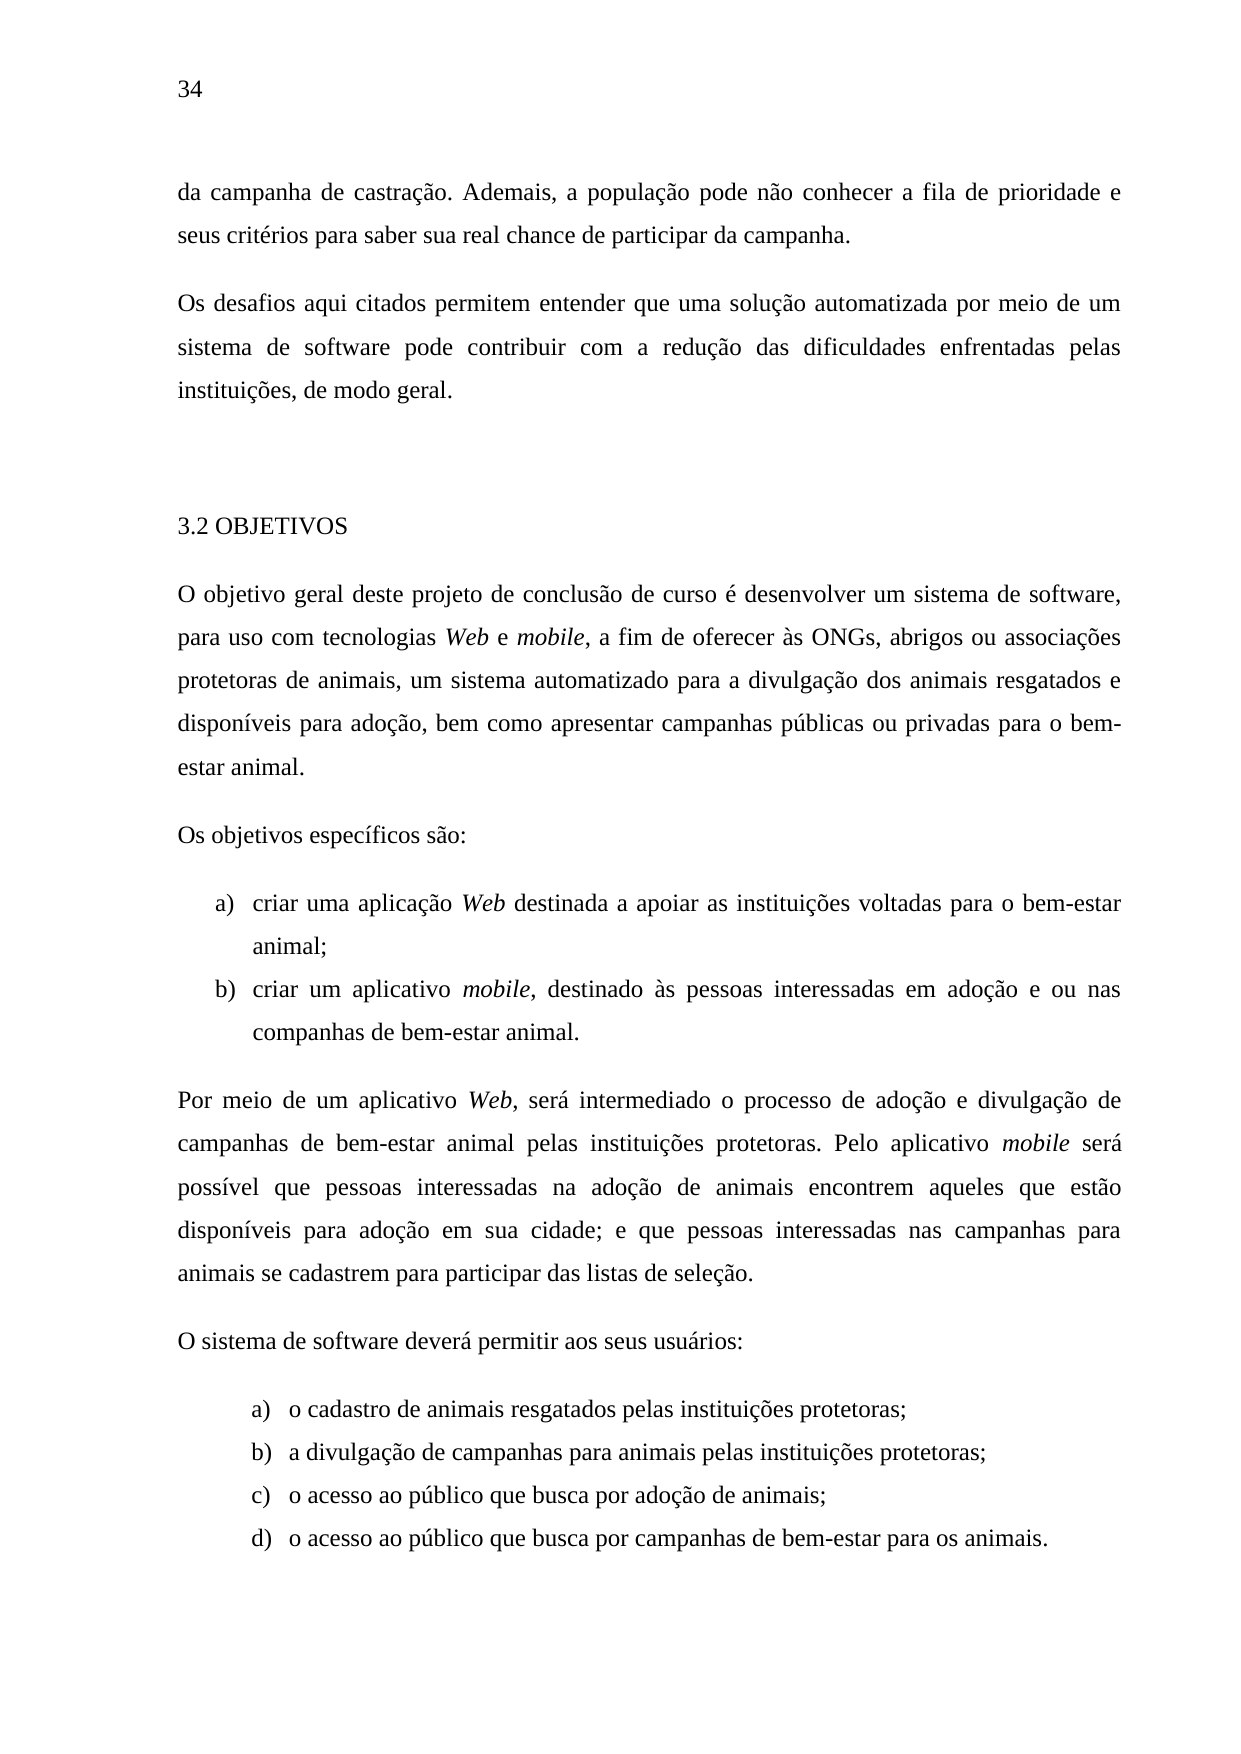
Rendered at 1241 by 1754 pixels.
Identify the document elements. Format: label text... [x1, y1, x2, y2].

list o acesso ao público que busca por adoção de animais; [251, 1480, 1122, 1509]
list criar uma aplicação Web destinada a apoiar as instituições voltadas para o bem-estar animal; [215, 888, 1122, 960]
text O sistema de software deverá permitir aos seus usuários: [177, 1326, 1122, 1355]
text Por meio de um aplicativo Web, será intermediado o processo de adoção e divulgação de campanhas de bem-estar animal pelas instituições protetoras. Pelo aplicativo mobile será possível que pessoas interessadas na adoção de animais encontrem aqueles que estão disponíveis para adoção em sua cidade; e que pessoas interessadas nas campanhas para animais se cadastrem para participar das listas de seleção. [177, 1085, 1122, 1287]
list a divulgação de campanhas para animais pelas instituições protetoras; [251, 1437, 1122, 1466]
list criar um aplicativo mobile, destinado às pessoas interessadas em adoção e ou nas companhas de bem-estar animal. [215, 974, 1122, 1046]
subtitle 3.2 OBJETIVOS [177, 511, 1122, 540]
text O objetivo geral deste projeto de conclusão de curso é desenvolver um sistema de software, para uso com tecnologias Web e mobile, a fim de oferecer às ONGs, abrigos ou associações protetoras de animais, um sistema automatizado para a divulgação dos animais resgatados e disponíveis para adoção, bem como apresentar campanhas públicas ou privadas para o bem-estar animal. [177, 579, 1122, 780]
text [177, 177, 1122, 249]
text Os objetivos específicos são: [177, 820, 1122, 848]
list o acesso ao público que busca por campanhas de bem-estar para os animais. [251, 1523, 1122, 1552]
list o cadastro de animais resgatados pelas instituições protetoras; [251, 1394, 1122, 1423]
text Os desafios aqui citados permitem entender que uma solução automatizada por meio de um sistema de software pode contribuir com a redução das dificuldades enfrentadas pelas instituições, de modo geral. [177, 288, 1122, 403]
